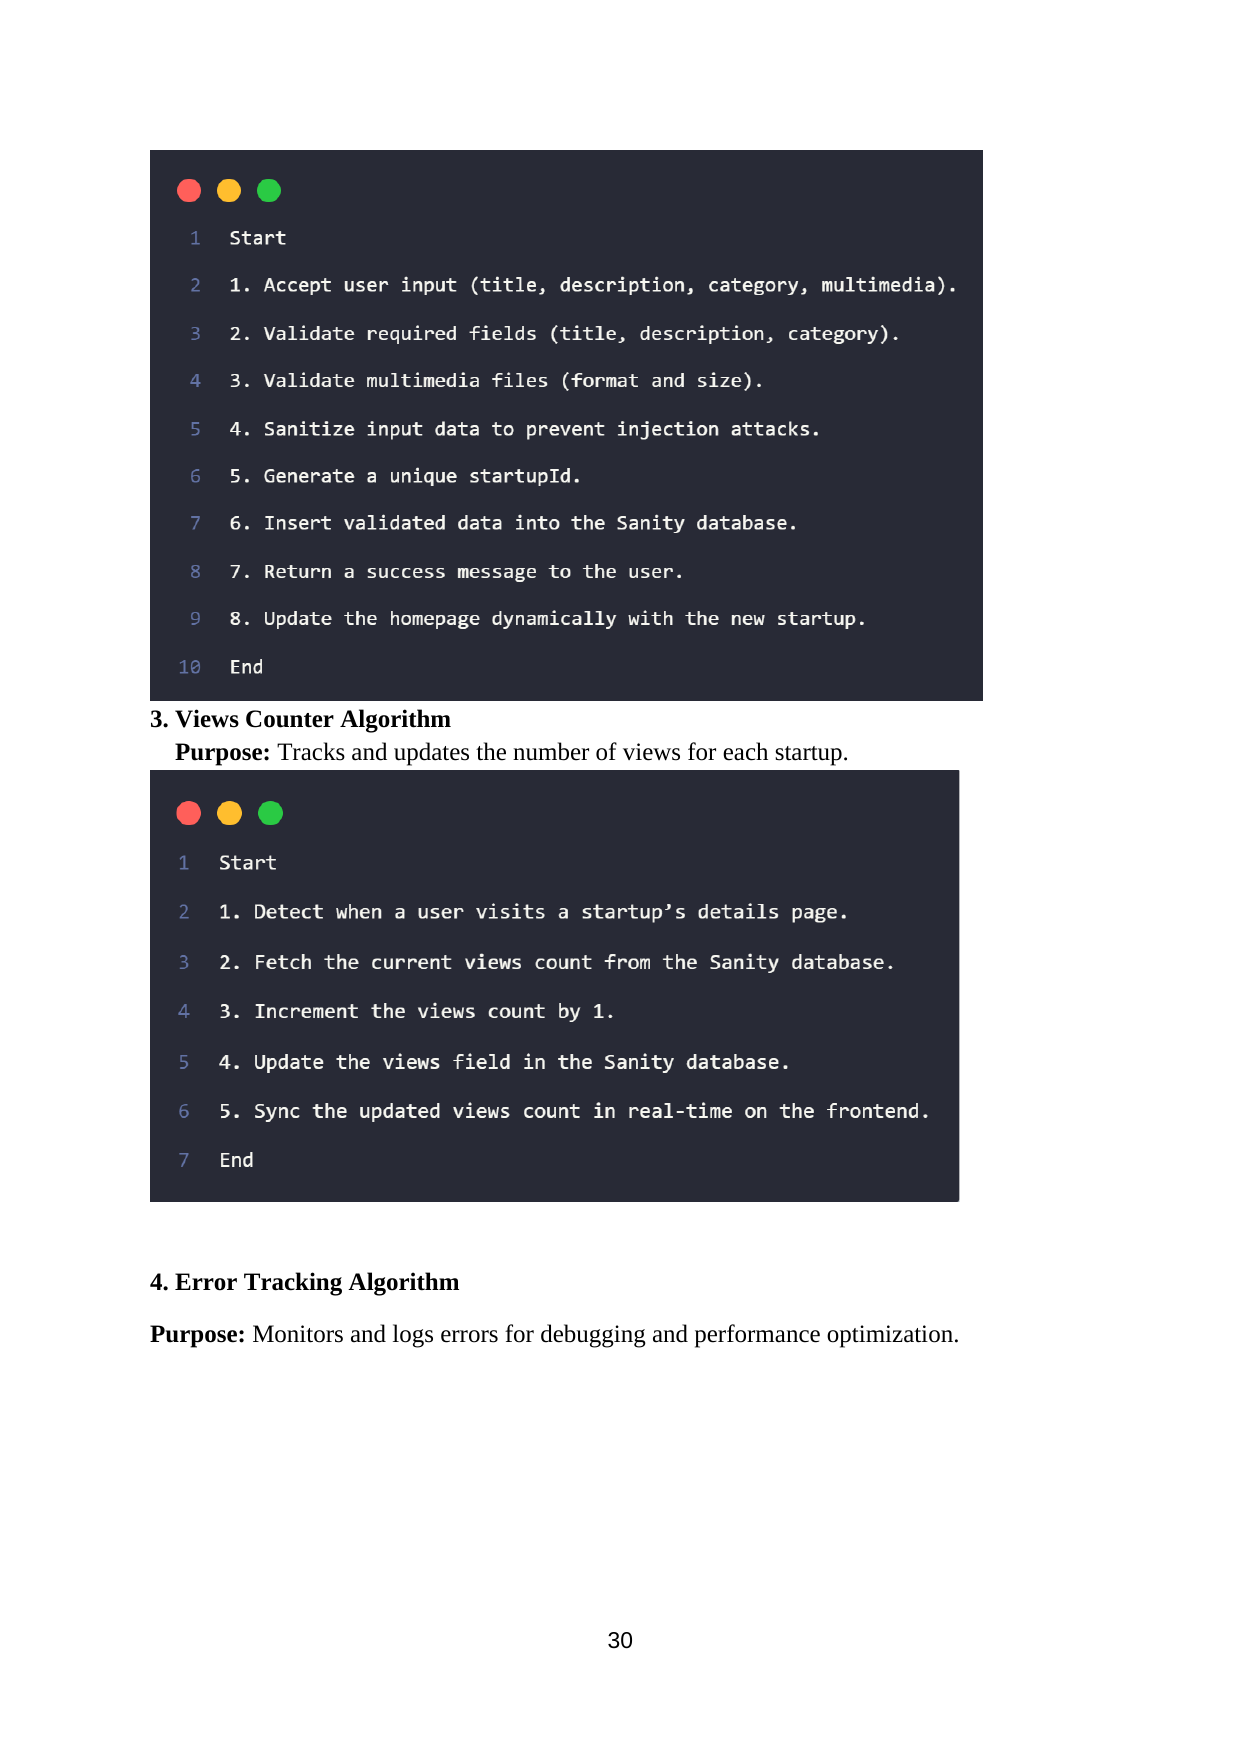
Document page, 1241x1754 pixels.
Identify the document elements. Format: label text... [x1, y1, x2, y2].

text Purpose: Monitors and logs errors for debugging and performance optimization. [150, 1319, 1090, 1347]
picture [150, 770, 960, 1202]
subtitle 4. Error Tracking Algorithm [150, 1267, 1090, 1296]
text 3. Views Counter Algorithm [150, 704, 1090, 733]
picture [150, 150, 983, 701]
text Purpose: Tracks and updates the number of views for each startup. [150, 737, 1090, 766]
